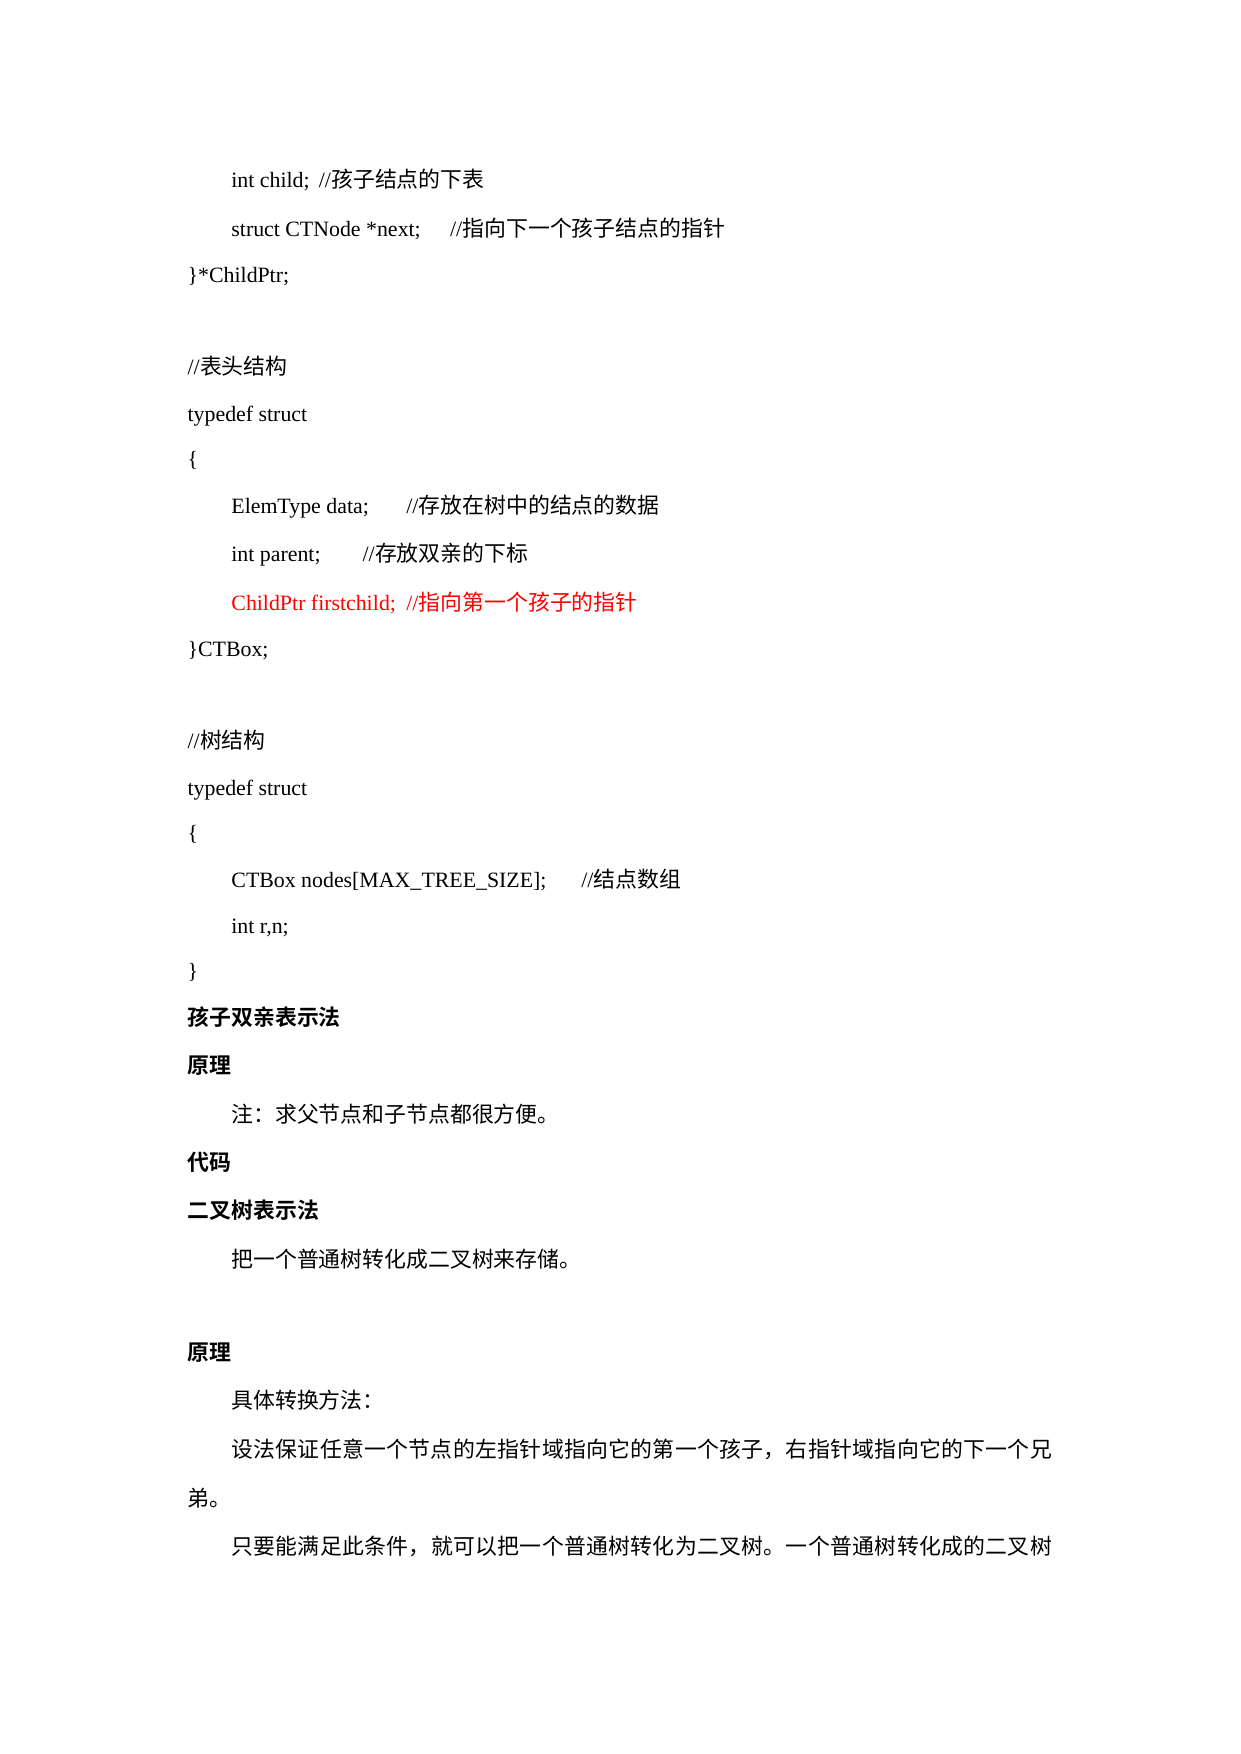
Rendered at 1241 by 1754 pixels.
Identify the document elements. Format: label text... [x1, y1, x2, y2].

text } [187, 954, 1053, 987]
text { [187, 816, 1053, 848]
text { [187, 442, 1053, 475]
subtitle 孩子双亲表示法 [187, 1000, 1053, 1032]
text struct CTNode *next; //指向下一个孩子结点的指针 [187, 210, 1053, 243]
subtitle 原理 [187, 1335, 1053, 1367]
text 设法保证任意一个节点的左指针域指向它的第一个孩子，右指针域指向它的下一个兄弟。 [187, 1431, 1053, 1513]
text int child; //孩子结点的下表 [187, 162, 1053, 194]
text typedef struct [187, 397, 1053, 430]
text ElemType data; //存放在树中的结点的数据 [187, 487, 1053, 520]
text int r,n; [187, 909, 1053, 942]
text 把一个普通树转化成二叉树来存储。 [187, 1241, 1053, 1274]
text 具体转换方法： [187, 1383, 1053, 1416]
text int parent; //存放双亲的下标 [187, 536, 1053, 568]
text }*ChildPtr; [187, 259, 1053, 291]
subtitle 二叉树表示法 [187, 1193, 1053, 1226]
text //表头结构 [187, 349, 1053, 381]
text ChildPtr firstchild; //指向第一个孩子的指针 [187, 584, 1053, 617]
text //树结构 [187, 723, 1053, 755]
subtitle 代码 [187, 1145, 1053, 1177]
subtitle 原理 [187, 1048, 1053, 1081]
text CTBox nodes[MAX_TREE_SIZE]; //结点数组 [187, 861, 1053, 894]
text 注：求父节点和子节点都很方便。 [187, 1096, 1053, 1129]
text }CTBox; [187, 632, 1053, 665]
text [187, 1528, 1053, 1561]
text typedef struct [187, 771, 1053, 803]
